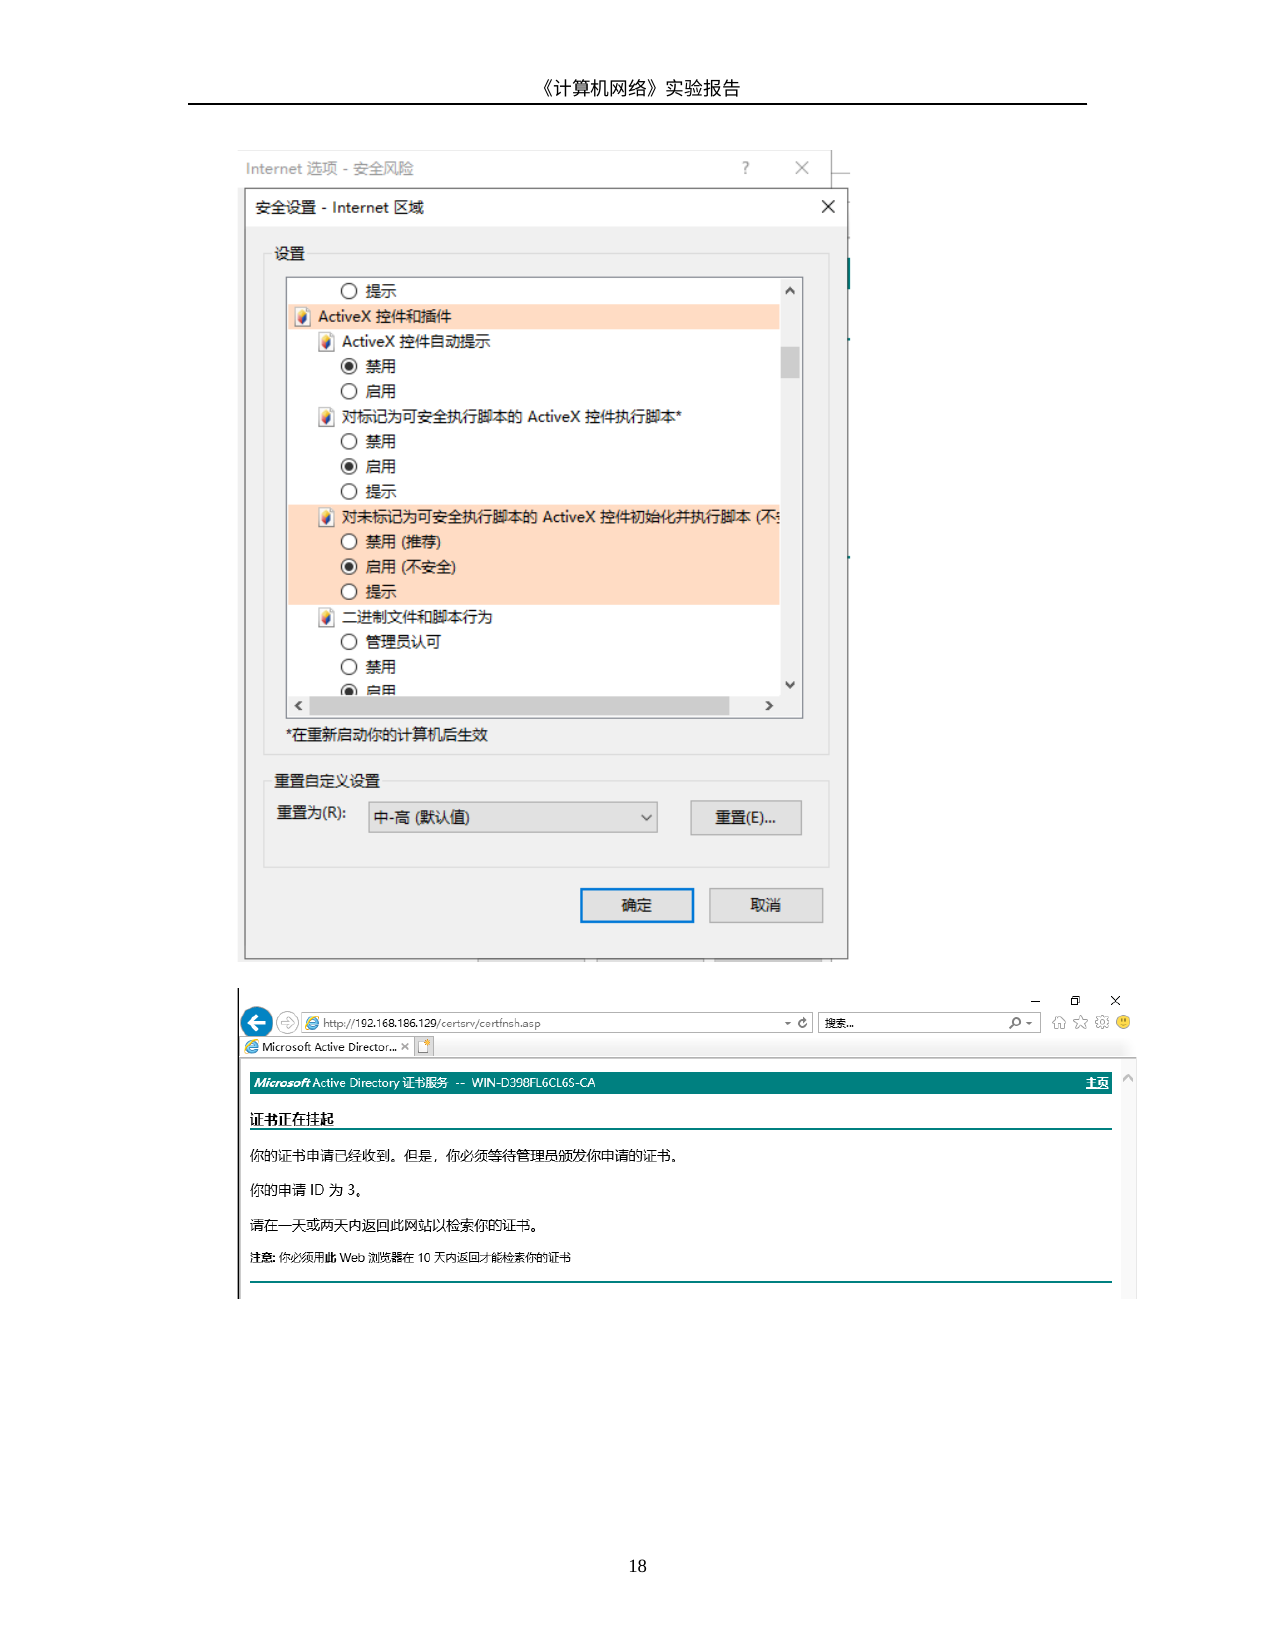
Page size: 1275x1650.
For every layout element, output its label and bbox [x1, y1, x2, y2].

picture [237, 988, 1137, 1299]
picture [237, 150, 851, 962]
